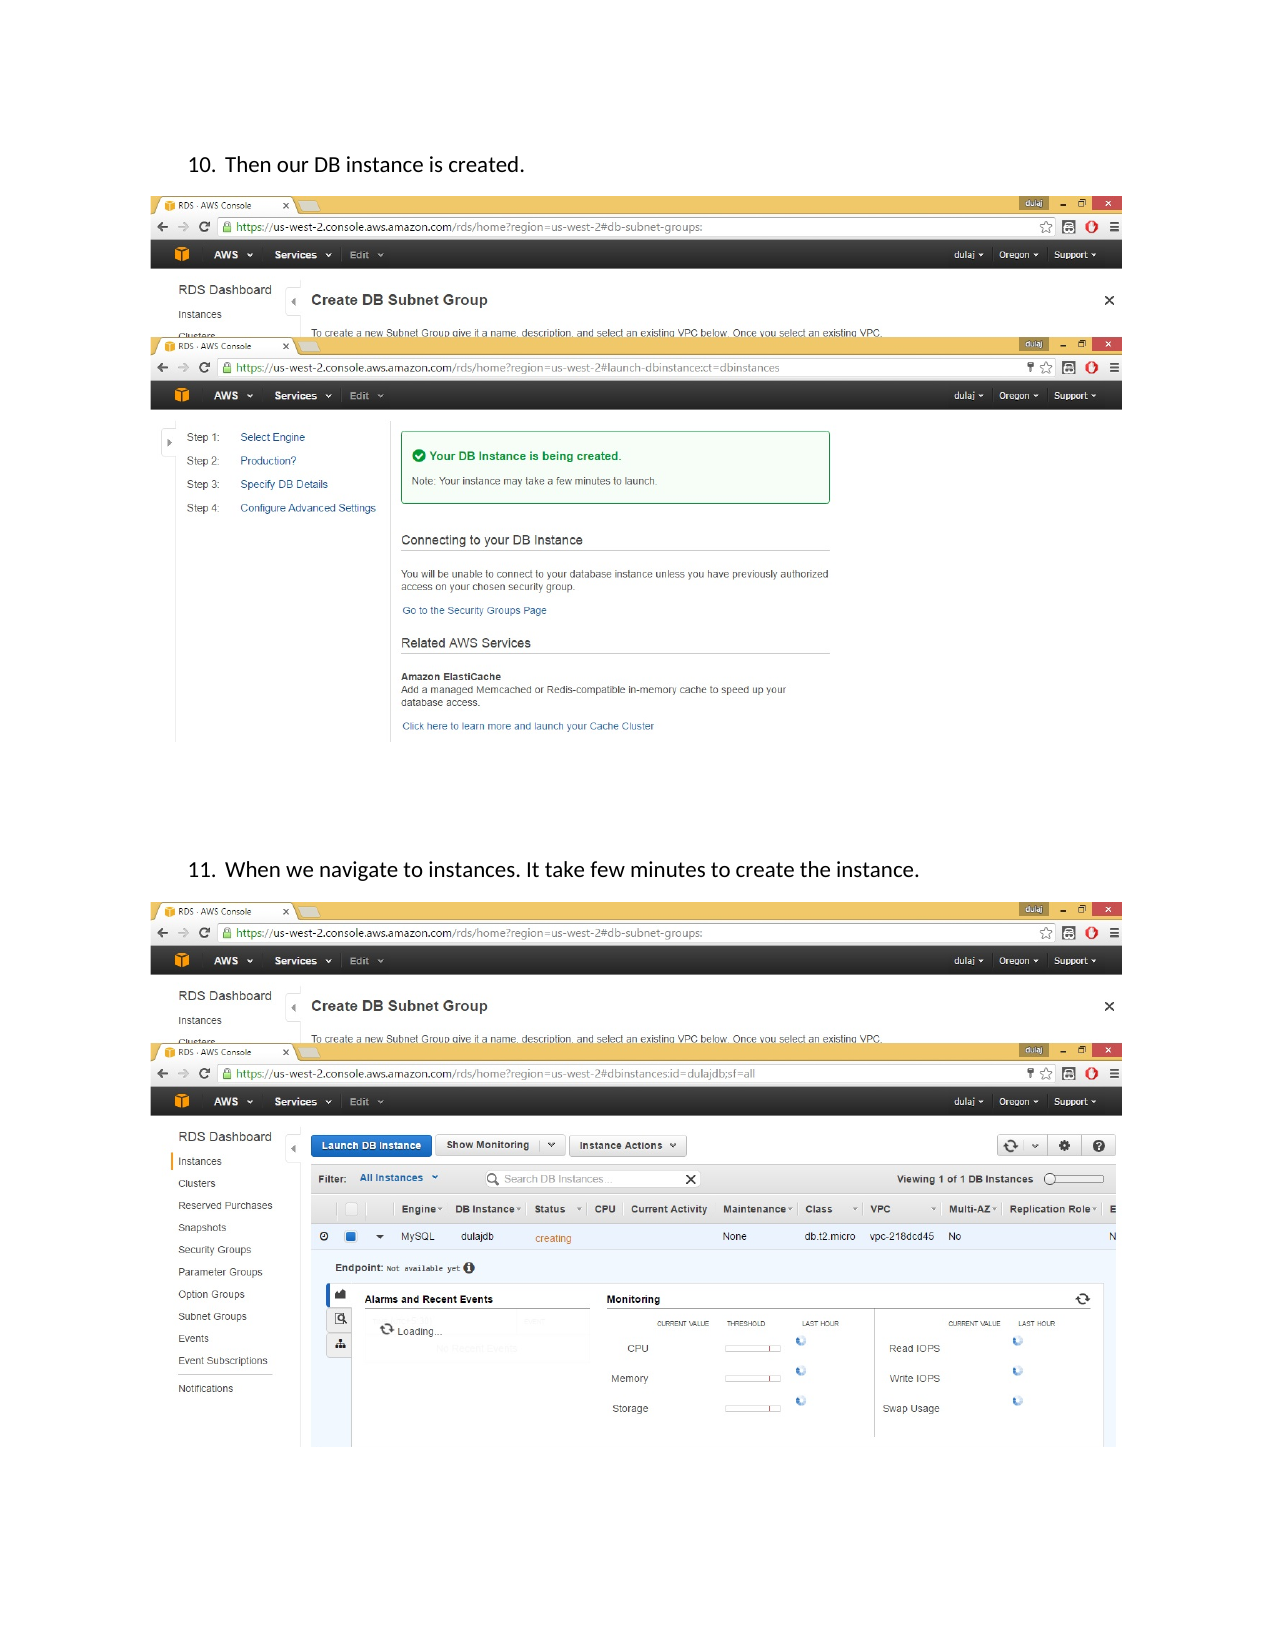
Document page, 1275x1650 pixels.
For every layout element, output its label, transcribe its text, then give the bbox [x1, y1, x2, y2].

list When we navigate to instances. It take few minutes to create the instance. [187, 855, 1125, 883]
picture [150, 902, 1122, 1446]
list Then our DB instance is created. [187, 150, 1125, 178]
picture [150, 196, 1122, 740]
